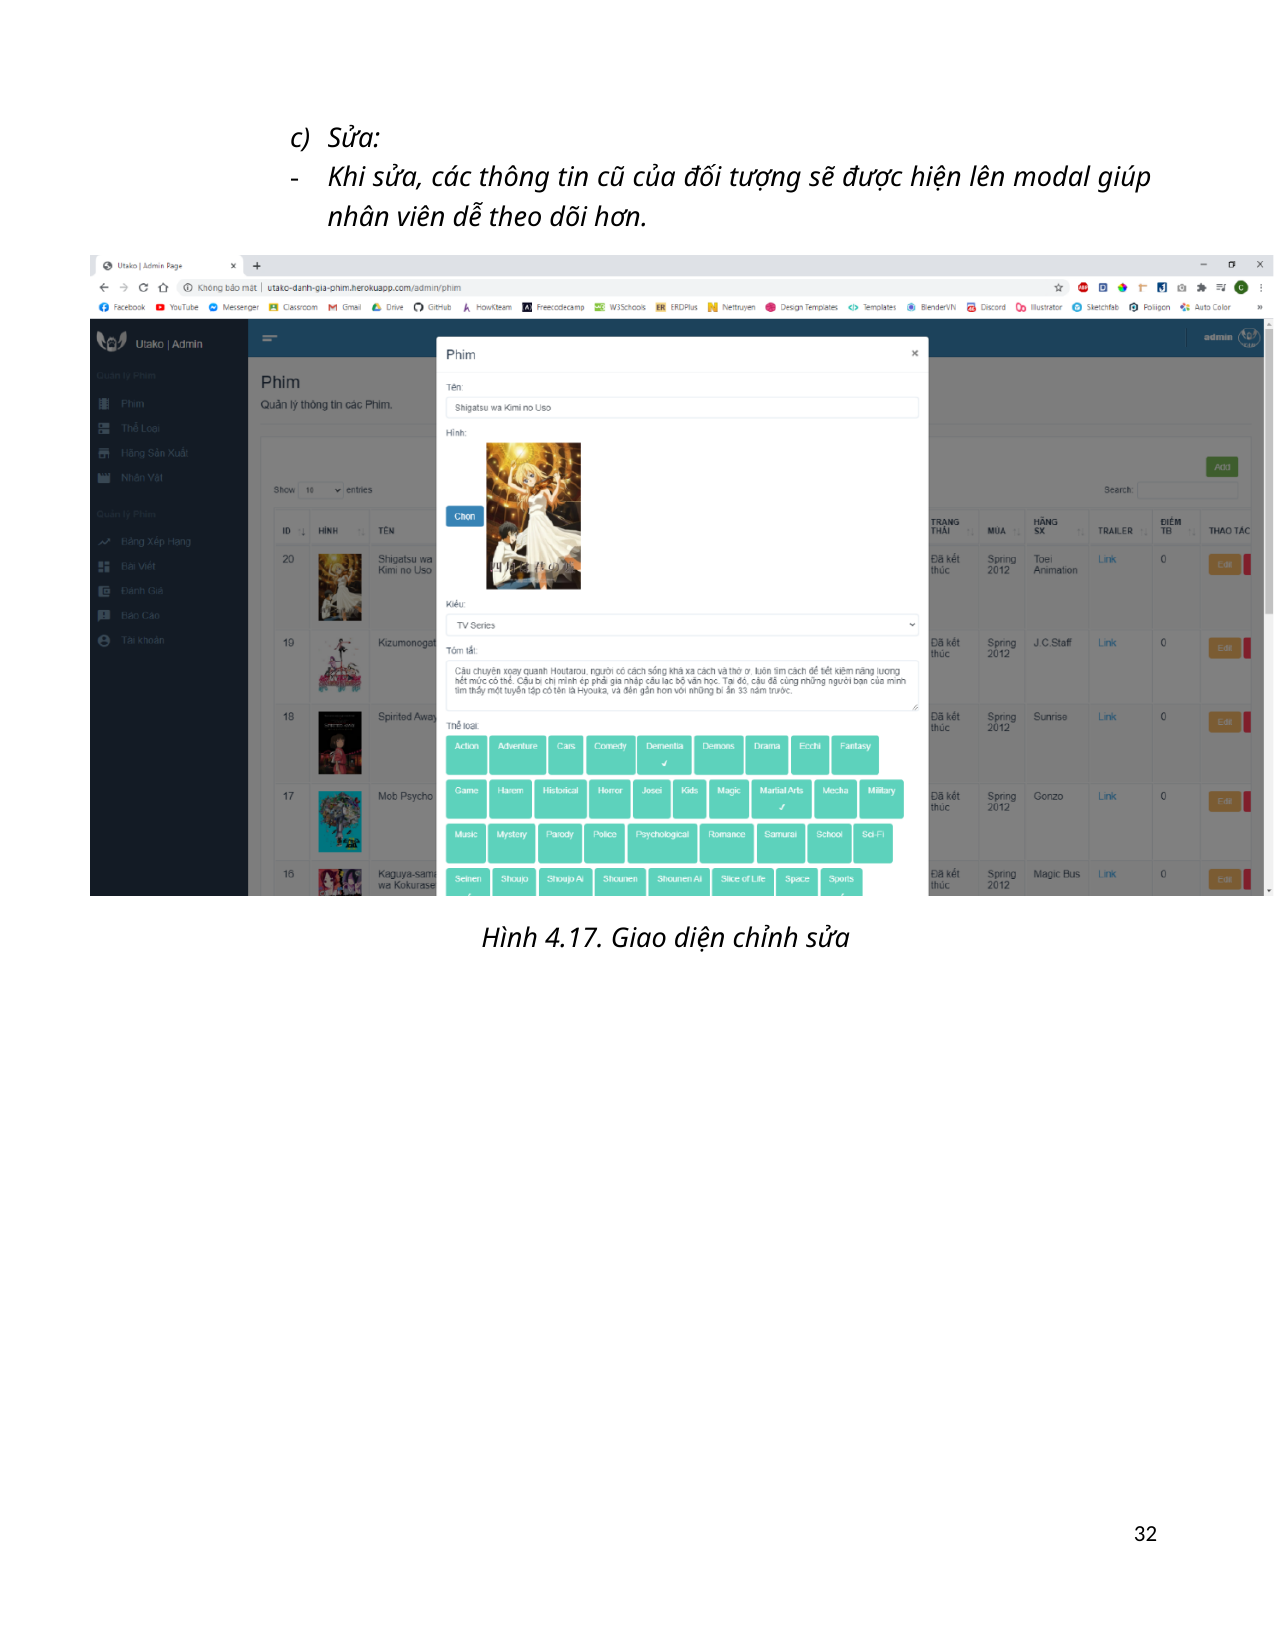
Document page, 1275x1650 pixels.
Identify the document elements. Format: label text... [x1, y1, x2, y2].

text Hình 4.17. Giao diện chỉnh sửa [177, 896, 1157, 955]
picture [90, 255, 1274, 896]
list Sửa: [290, 118, 1157, 155]
list Khi sửa, các thông tin cũ của đối tượng sẽ được hiện lên modal giúp nhân viên dễ theo dõi hơn. [290, 158, 1157, 234]
